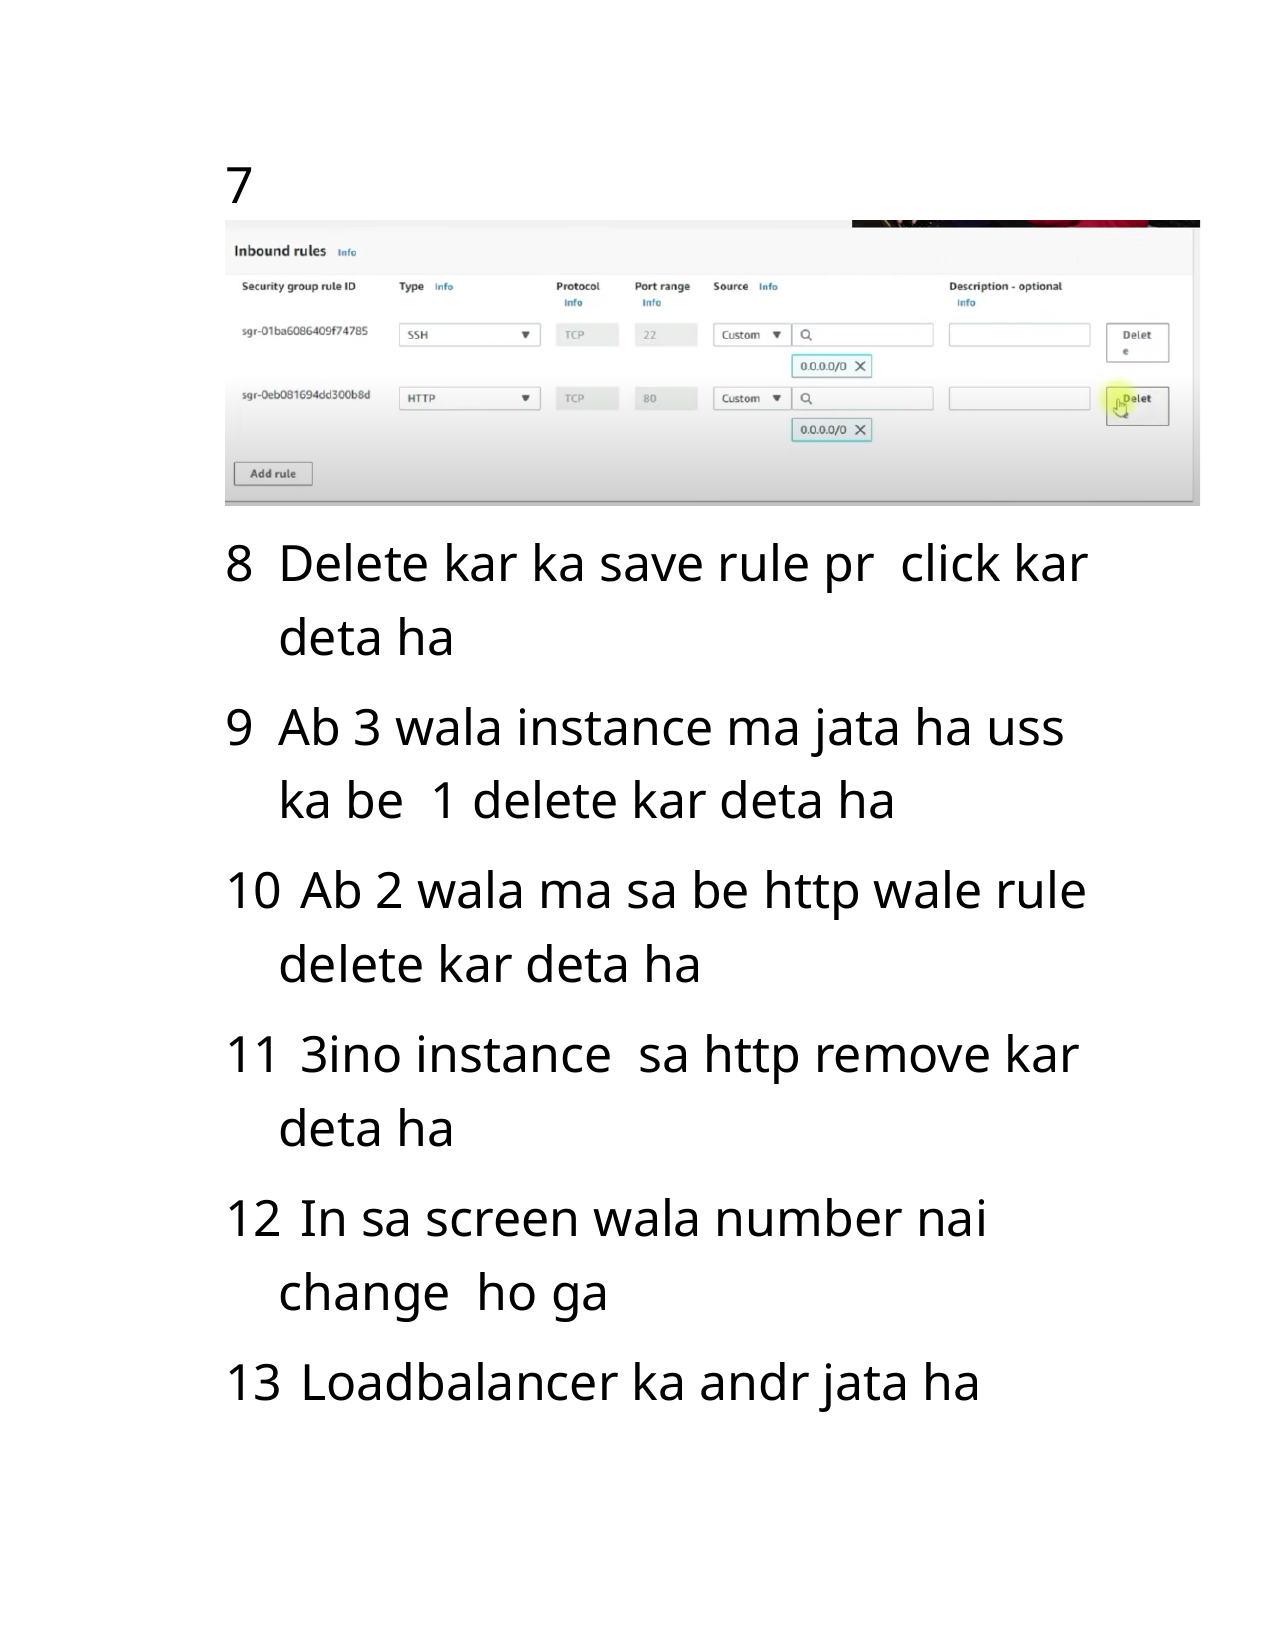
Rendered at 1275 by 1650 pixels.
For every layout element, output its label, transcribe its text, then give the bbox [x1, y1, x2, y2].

list In sa screen wala number nai change ho ga [225, 1183, 1125, 1325]
list Ab 2 wala ma sa be http wale rule delete kar deta ha [225, 856, 1125, 997]
list Loadbalancer ka andr jata ha [225, 1347, 1125, 1415]
list Delete kar ka save rule pr click kar deta ha [225, 528, 1125, 670]
picture [225, 220, 1200, 506]
list 3ino instance sa http remove kar deta ha [225, 1019, 1125, 1161]
list Ab 3 wala instance ma jata ha uss ka be 1 delete kar deta ha [225, 692, 1125, 833]
